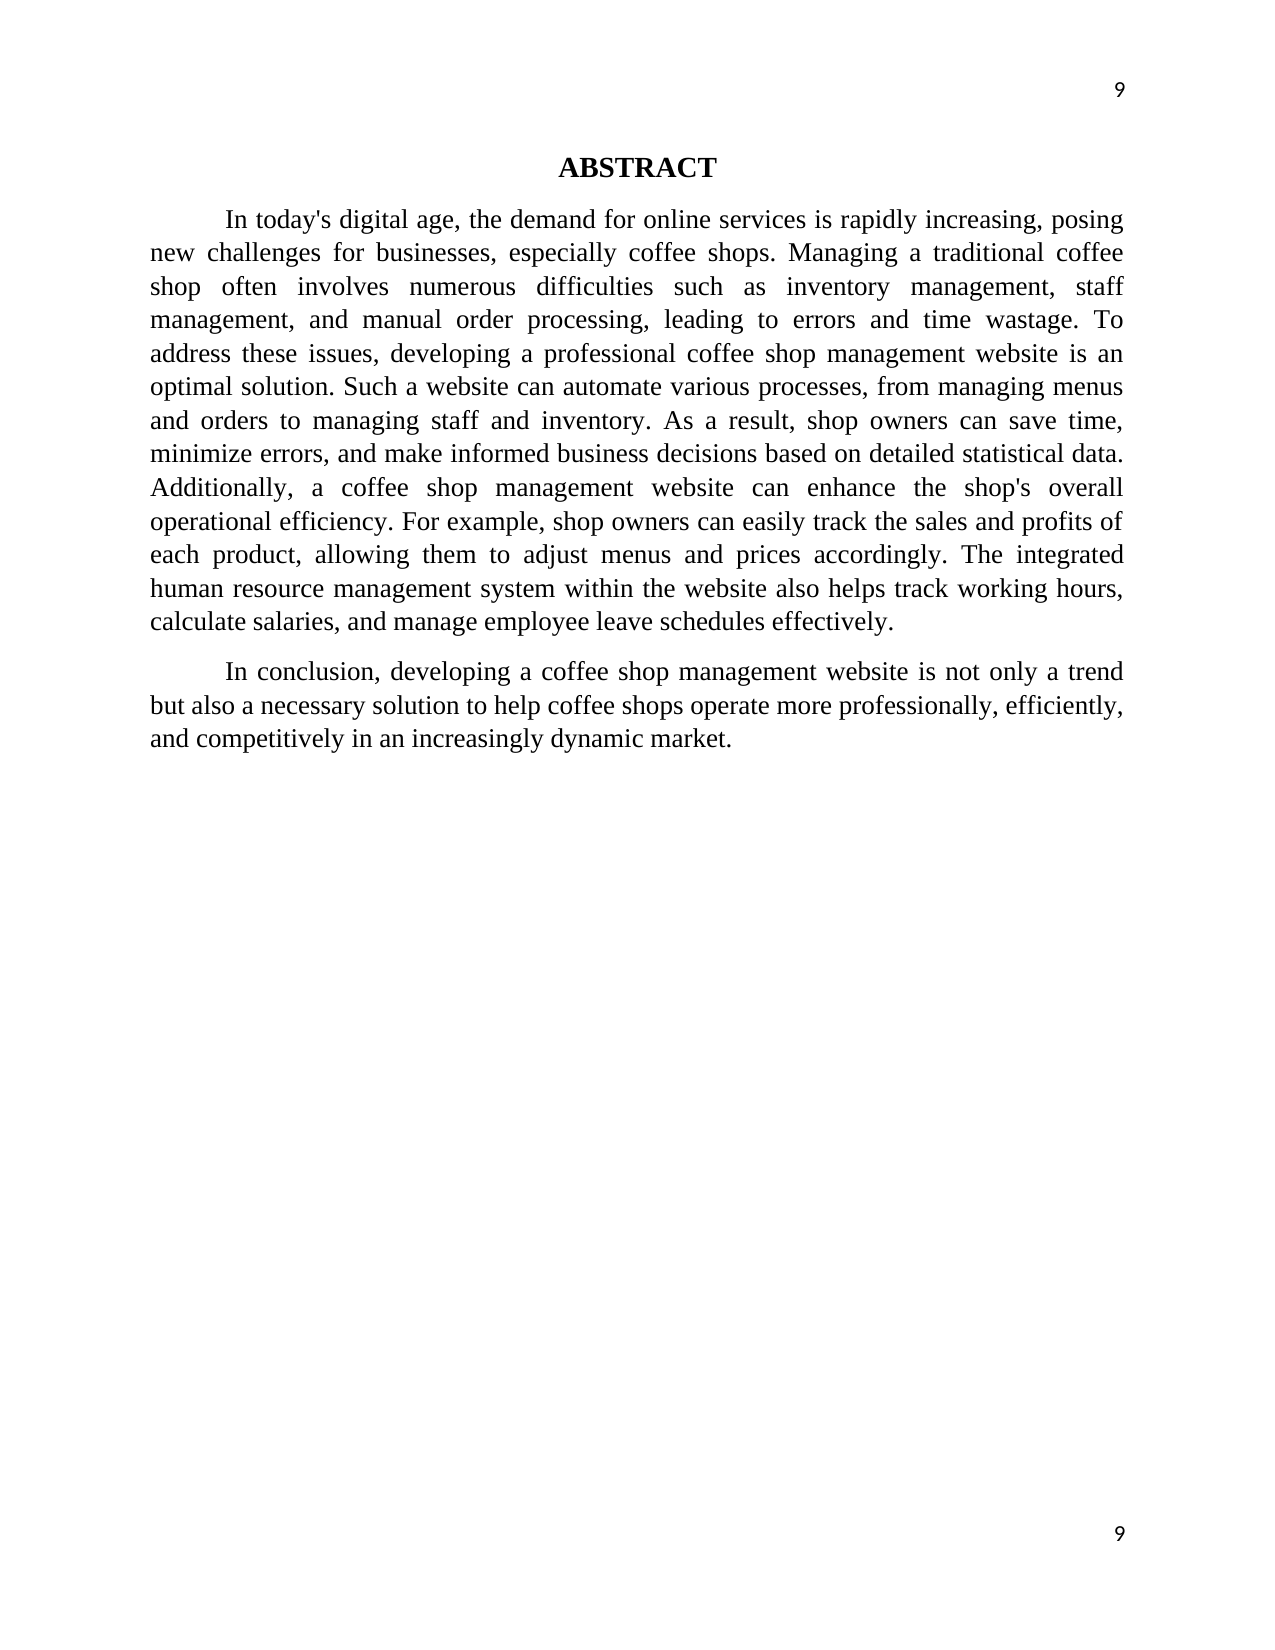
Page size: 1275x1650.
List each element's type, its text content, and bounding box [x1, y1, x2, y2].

text In today's digital age, the demand for online services is rapidly increasing, posing new challenges for businesses, especially coffee shops. Managing a traditional coffee shop often involves numerous difficulties such as inventory management, staff management, and manual order processing, leading to errors and time wastage. To address these issues, developing a professional coffee shop management website is an optimal solution. Such a website can automate various processes, from managing menus and orders to managing staff and inventory. As a result, shop owners can save time, minimize errors, and make informed business decisions based on detailed statistical data. Additionally, a coffee shop management website can enhance the shop's overall operational efficiency. For example, shop owners can easily track the sales and profits of each product, allowing them to adjust menus and prices accordingly. The integrated human resource management system within the website also helps track working hours, calculate salaries, and manage employee leave schedules effectively. [150, 203, 1125, 636]
text ABSTRACT [150, 150, 1125, 183]
text In conclusion, developing a coffee shop management website is not only a trend but also a necessary solution to help coffee shops operate more professionally, efficiently, and competitively in an increasingly dynamic market. [150, 656, 1125, 754]
